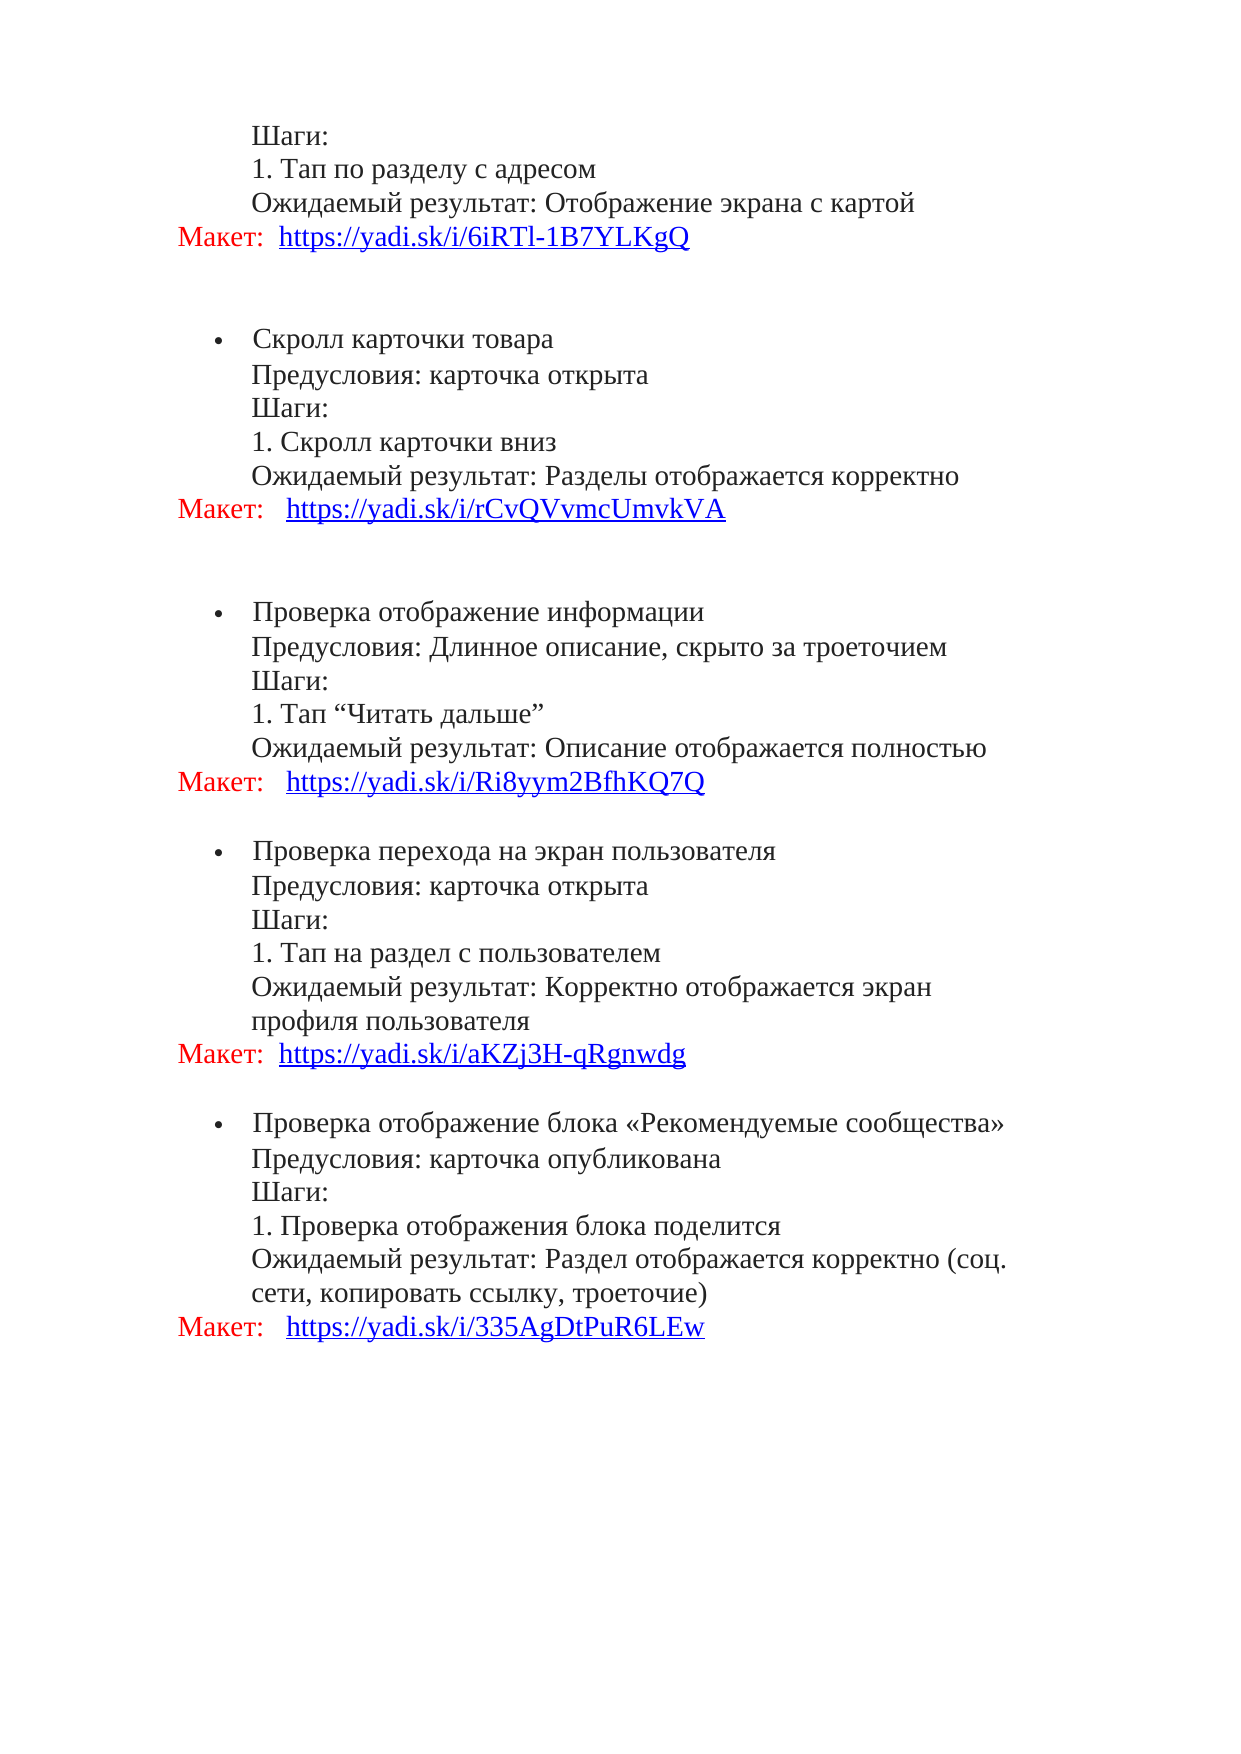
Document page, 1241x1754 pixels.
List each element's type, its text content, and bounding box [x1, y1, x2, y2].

text Предусловия: карточка открыта [177, 868, 1027, 902]
text Шаги: [177, 391, 1027, 424]
text Макет: https://yadi.sk/i/rCvQVvmcUmvkVA [177, 491, 1027, 525]
text 1. Тап по разделу с адресом [177, 152, 1027, 185]
text Шаги: [177, 663, 1027, 697]
text Ожидаемый результат: Корректно отображается экран профиля пользователя [251, 969, 1027, 1036]
text Ожидаемый результат: Раздел отображается корректно (соц. сети, копировать ссылку, троеточие) [251, 1242, 1027, 1309]
text 1. Тап на раздел с пользователем [177, 936, 1027, 969]
text 1. Скролл карточки вниз [177, 424, 1027, 458]
text Предусловия: карточка опубликована [177, 1141, 1027, 1174]
text Ожидаемый результат: Отображение экрана с картой [177, 185, 1027, 219]
text 1. Тап “Читать дальше” [177, 697, 1027, 730]
text Макет: https://yadi.sk/i/Ri8yym2BfhKQ7Q [177, 764, 1027, 797]
text Предусловия: карточка открыта [177, 357, 1027, 391]
text Предусловия: Длинное описание, скрыто за троеточием [177, 629, 1027, 663]
text Макет: https://yadi.sk/i/aKZj3H-qRgnwdg [177, 1036, 1027, 1070]
text Ожидаемый результат: Описание отображается полностью [177, 730, 1027, 764]
list Проверка отображение блока «Рекомендуемые сообщества» [215, 1105, 1027, 1139]
list Проверка отображение информации [215, 594, 1027, 627]
text Шаги: [177, 1174, 1027, 1208]
text Макет: https://yadi.sk/i/6iRTl-1B7YLKgQ [177, 219, 1027, 252]
text Шаги: [177, 902, 1027, 936]
text Шаги: [177, 118, 1027, 152]
list Проверка перехода на экран пользователя [215, 833, 1027, 866]
list Скролл карточки товара [215, 321, 1027, 355]
text Ожидаемый результат: Разделы отображается корректно [177, 458, 1027, 491]
text 1. Проверка отображения блока поделится [177, 1208, 1027, 1242]
text Макет: https://yadi.sk/i/335AgDtPuR6LEw [177, 1309, 1027, 1342]
